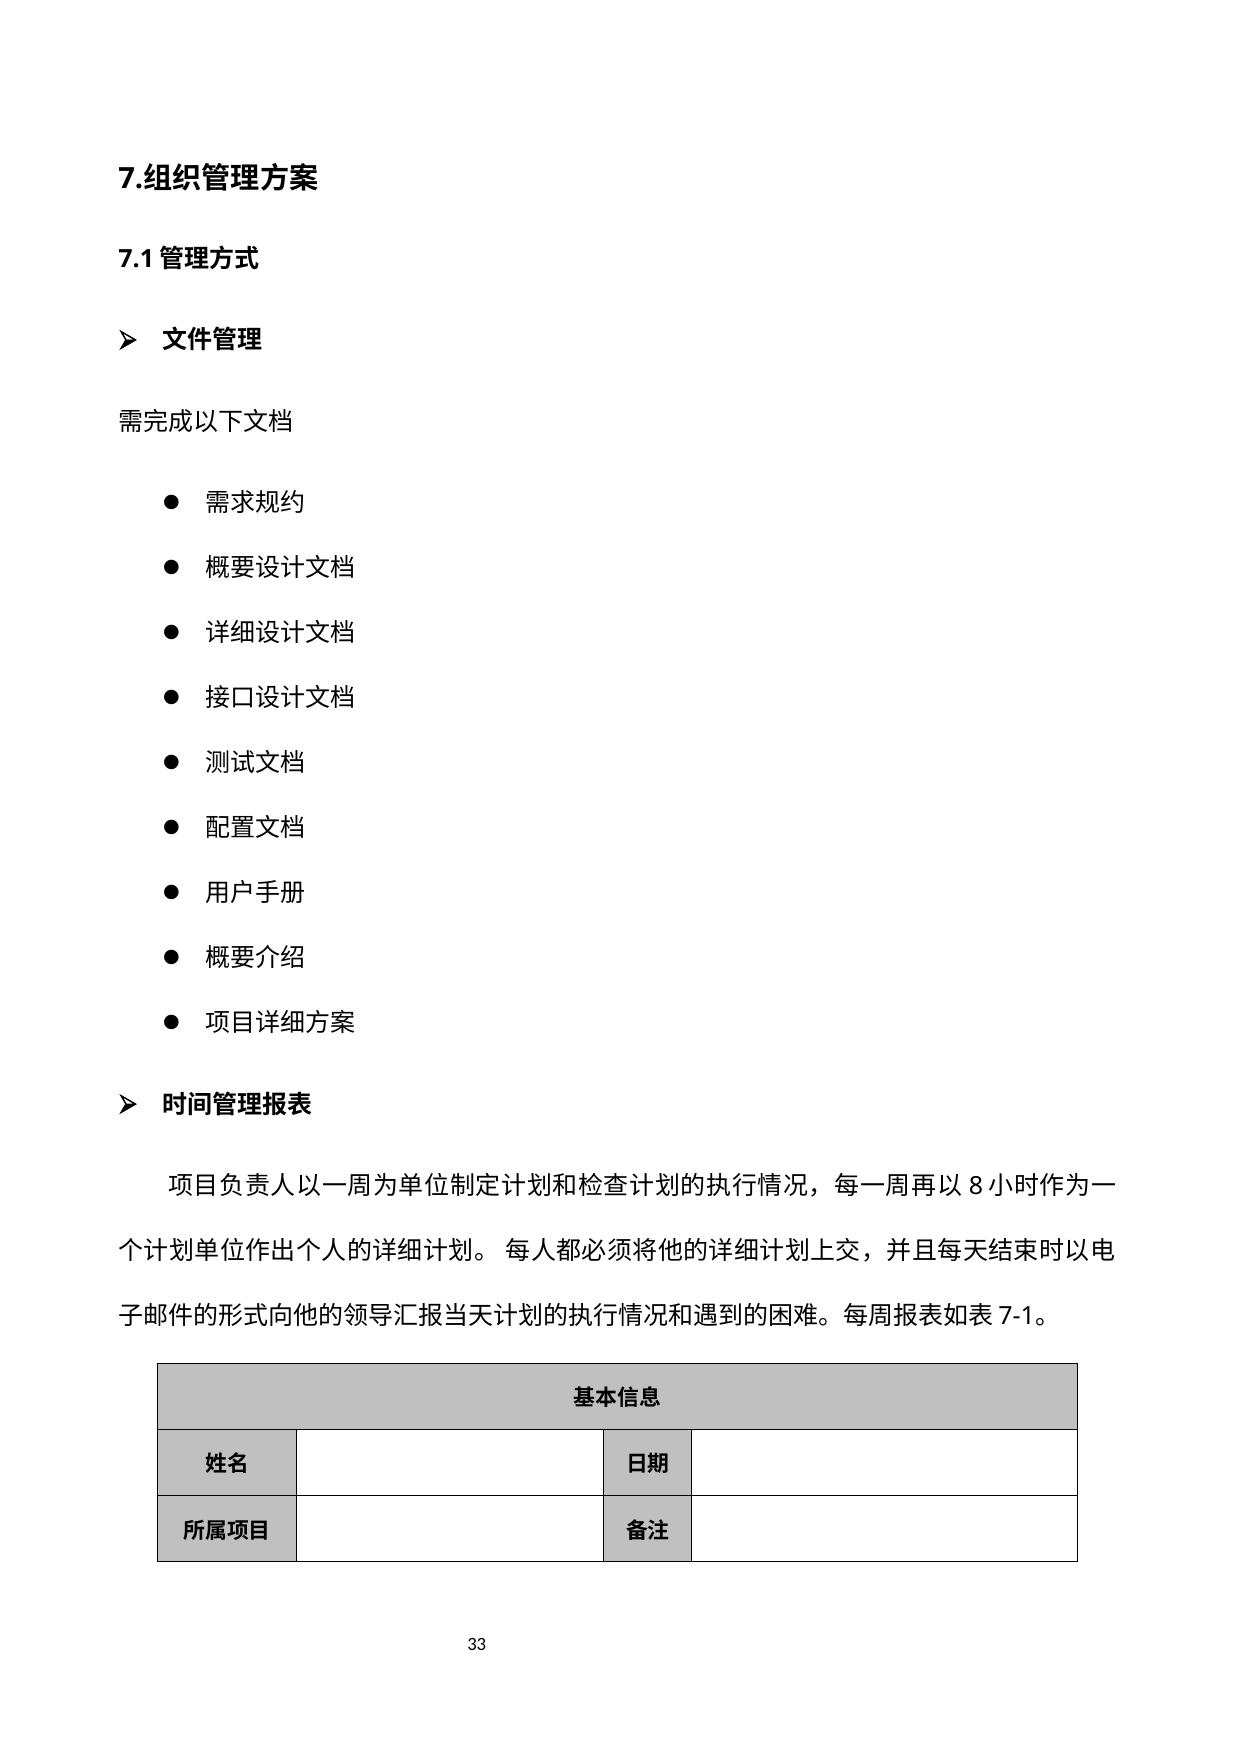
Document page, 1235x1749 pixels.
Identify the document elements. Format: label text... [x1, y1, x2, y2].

table_cell 日期 [604, 1430, 691, 1495]
list 用户手册 [162, 858, 1116, 923]
list 需求规约 [162, 468, 1116, 533]
table_cell [297, 1430, 603, 1495]
table_cell 备注 [604, 1496, 691, 1561]
table_cell 所属项目 [158, 1496, 296, 1561]
subtitle 7.组织管理方案 [118, 143, 1116, 208]
table_header 基本信息 [158, 1364, 1077, 1429]
list 概要设计文档 [162, 533, 1116, 598]
list 文件管理 [118, 306, 1116, 371]
table_cell 姓名 [158, 1430, 296, 1495]
list 时间管理报表 [118, 1070, 1116, 1135]
table_cell [692, 1496, 1077, 1561]
list 详细设计文档 [162, 598, 1116, 663]
list 测试文档 [162, 728, 1116, 793]
text 7.1管理方式 [118, 224, 1116, 289]
list 配置文档 [162, 793, 1116, 858]
text 需完成以下文档 [118, 387, 1116, 452]
text 项目负责人以一周为单位制定计划和检查计划的执行情况，每一周再以8小时作为一个计划单位作出个人的详细计划。 每人都必须将他的详细计划上交，并且每天结束时以电子邮件的形式向他的领导汇报当天计划的执行情况和遇到的困难。每周报表如表7-1。 [118, 1151, 1116, 1346]
table_cell [297, 1496, 603, 1561]
table_cell [692, 1430, 1077, 1495]
list 接口设计文档 [162, 663, 1116, 728]
list 项目详细方案 [162, 988, 1116, 1053]
list 概要介绍 [162, 923, 1116, 988]
